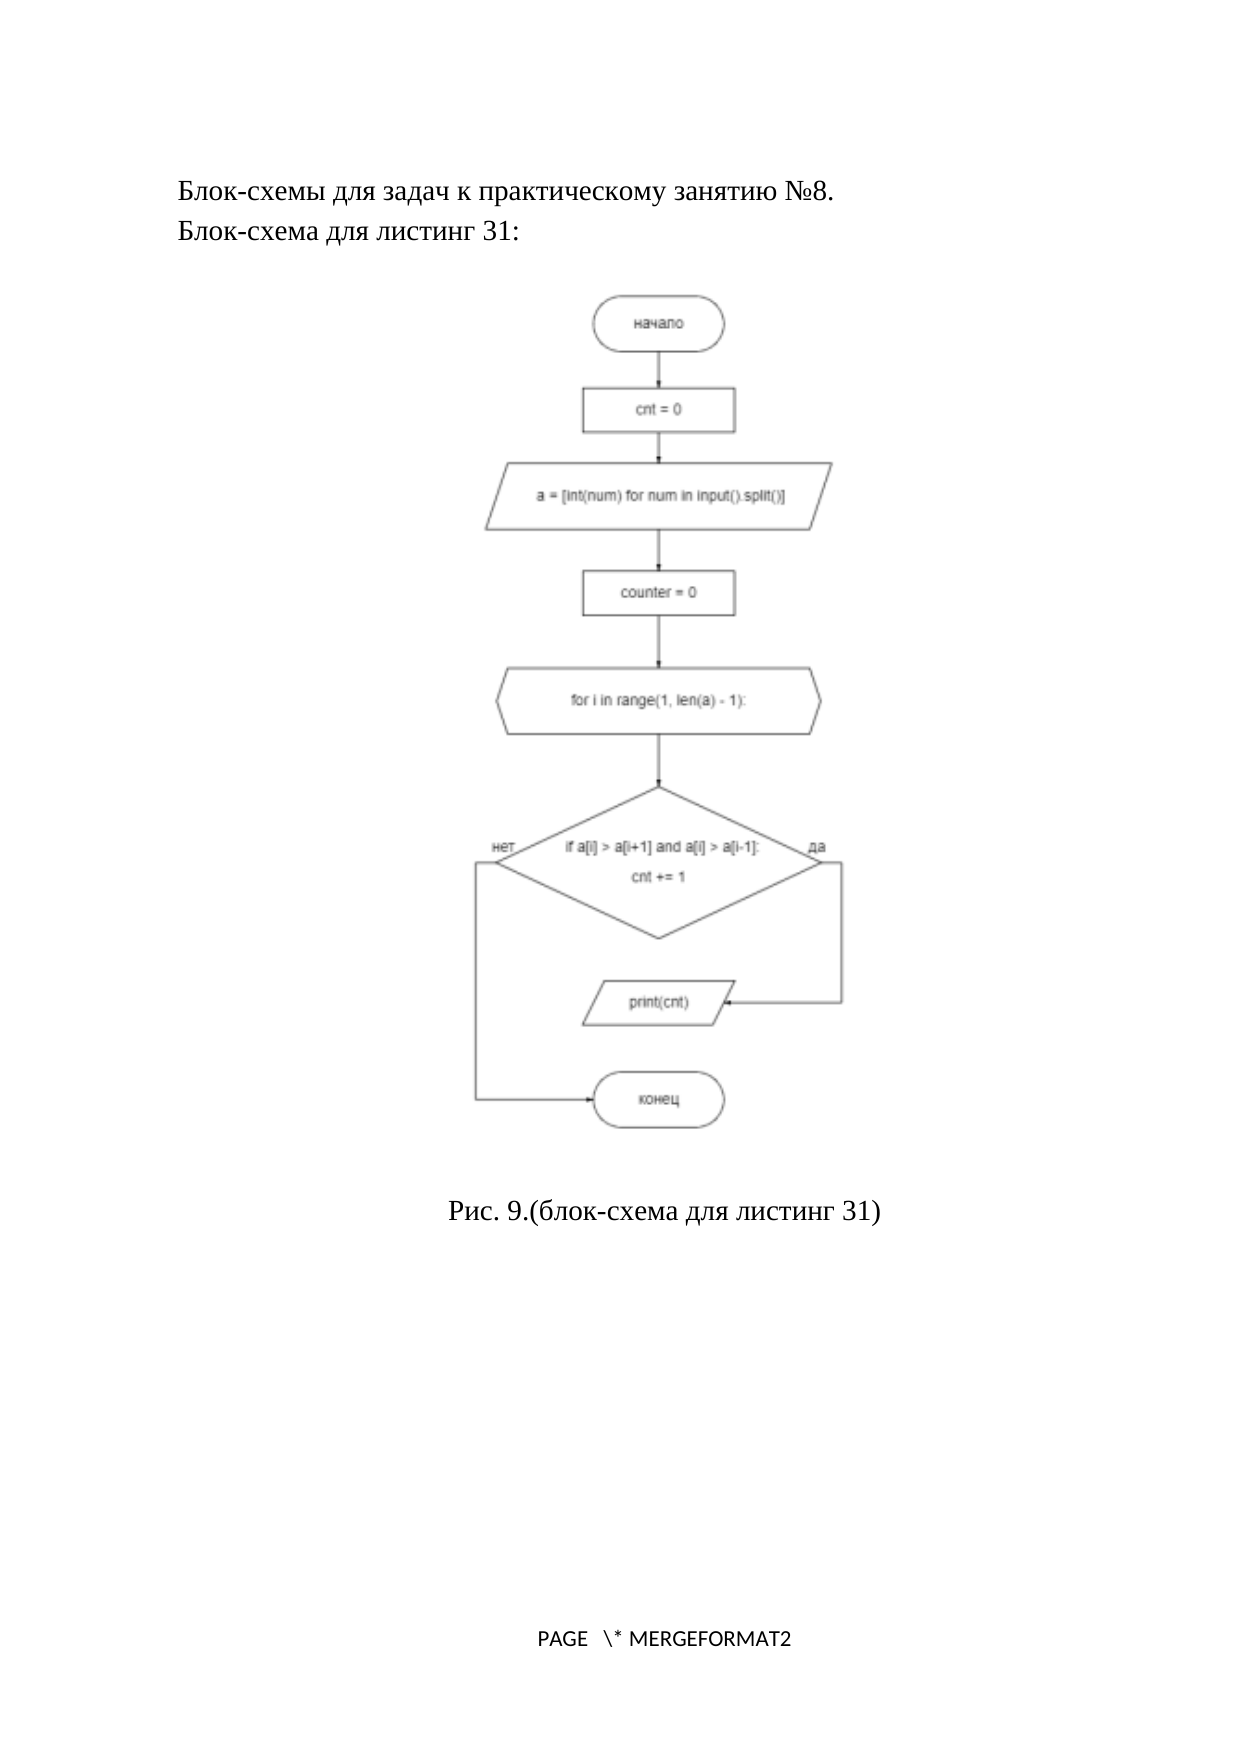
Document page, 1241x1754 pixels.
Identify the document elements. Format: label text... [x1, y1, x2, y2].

subtitle Блок-схемы для задач к практическому занятию №8. [177, 173, 1152, 206]
picture [403, 249, 926, 1168]
text Рис. 9.(блок-схема для листинг 31) [177, 1193, 1152, 1226]
subtitle Блок-схема для листинг 31: [177, 213, 1152, 247]
